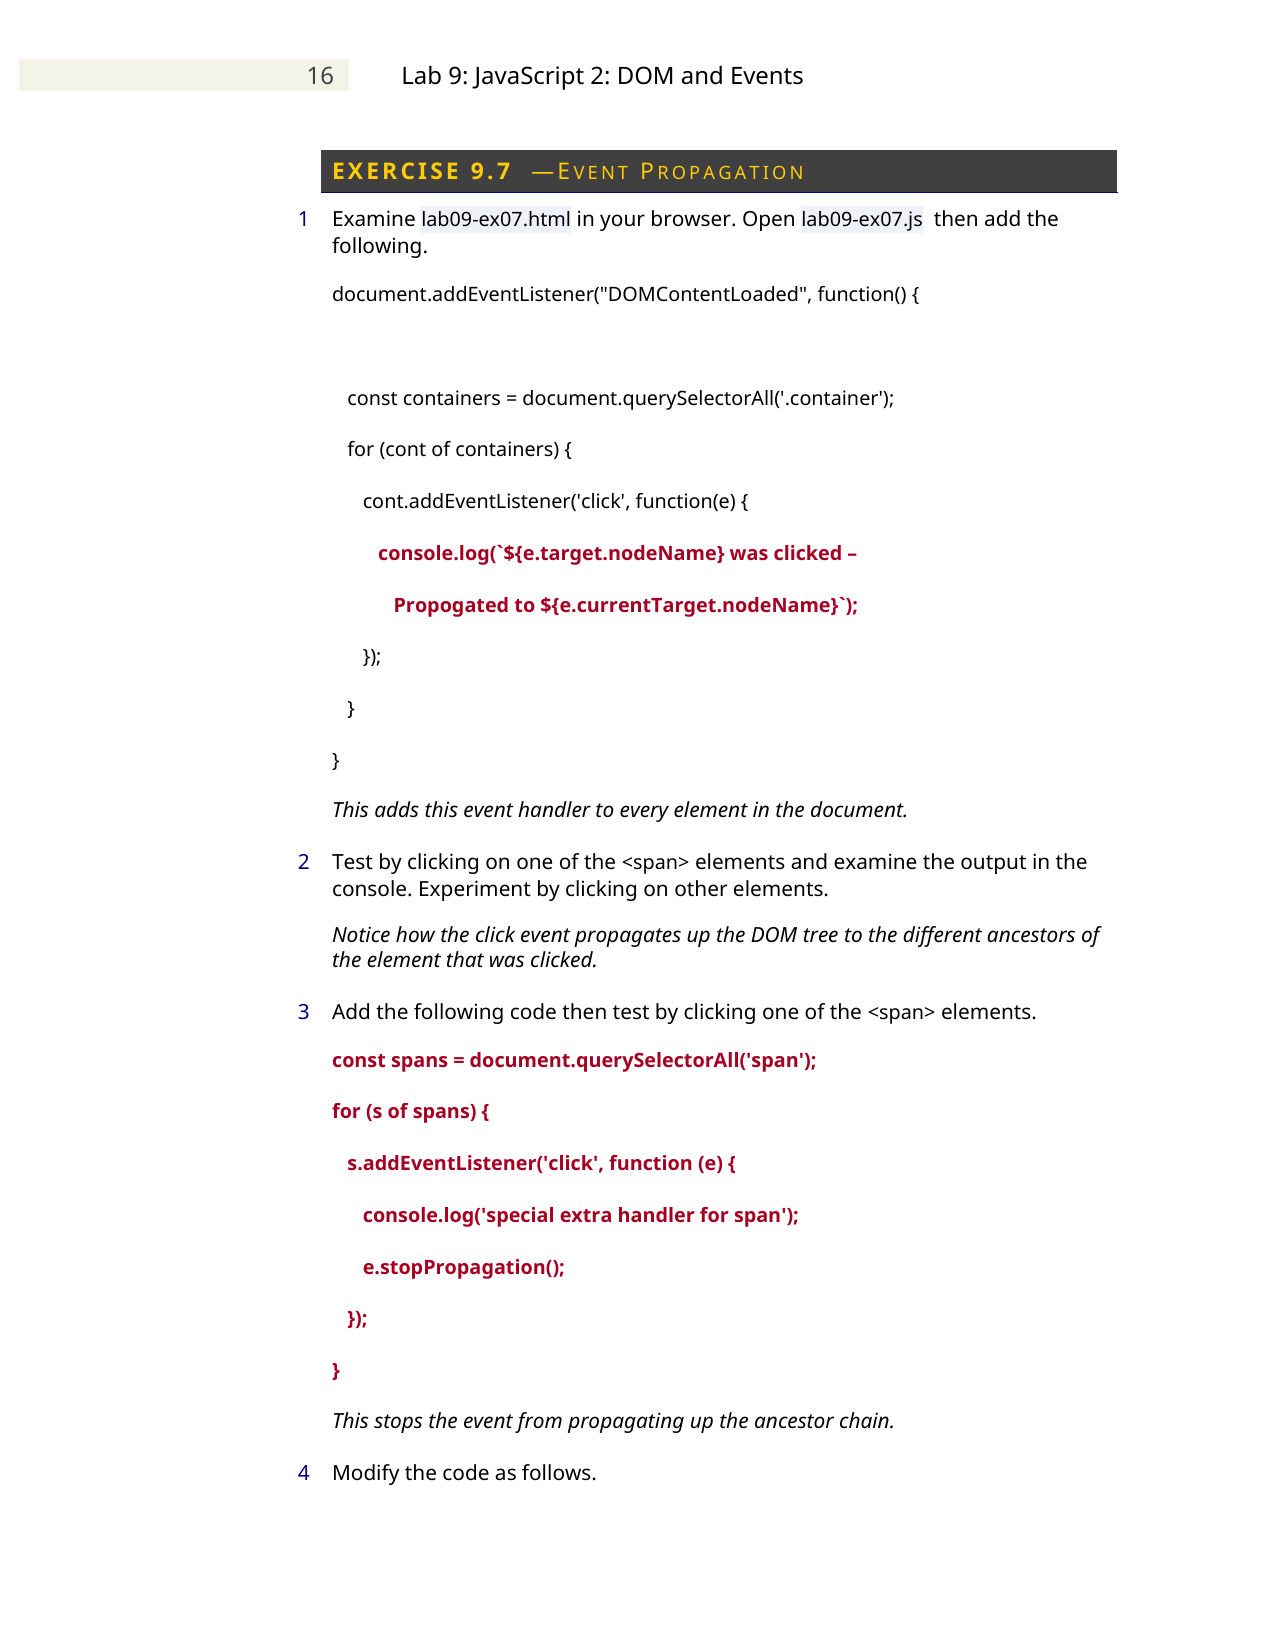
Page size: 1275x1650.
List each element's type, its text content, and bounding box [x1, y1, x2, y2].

table_cell 1 [274, 192, 321, 835]
table_cell 2 [274, 835, 321, 985]
table_cell Test by clicking on one of the <span> elements and examine the output in the console. Experiment by clicking on other elements. Notice how the click event propagates up the DOM tree to the different ancestors of the element that was clicked. [321, 835, 1117, 985]
table_cell Examine lab09-ex07.html in your browser. Open lab09-ex07.js then add the following. document.addEventListener("DOMContentLoaded", function() { const containers = document.querySelectorAll('.container'); for (cont of containers) { cont.addEventListener('click', function(e) { console.log(`${e.target.nodeName} was clicked – Propogated to ${e.currentTarget.nodeName}`); }); } } This adds this event handler to every element in the document. [321, 193, 1117, 835]
table_cell 4 [274, 1446, 321, 1506]
table_header EXERCISE 9. —Event Propagation [321, 150, 1117, 192]
table_cell Add the following code then test by clicking one of the <span> elements. const spans = document.querySelectorAll('span'); for (s of spans) { s.addEventListener('click', function (e) { console.log('special extra handler for span'); e.stopPropagation(); }); } This stops the event from propagating up the ancestor chain. [321, 985, 1117, 1446]
table_cell 3 [274, 985, 321, 1446]
